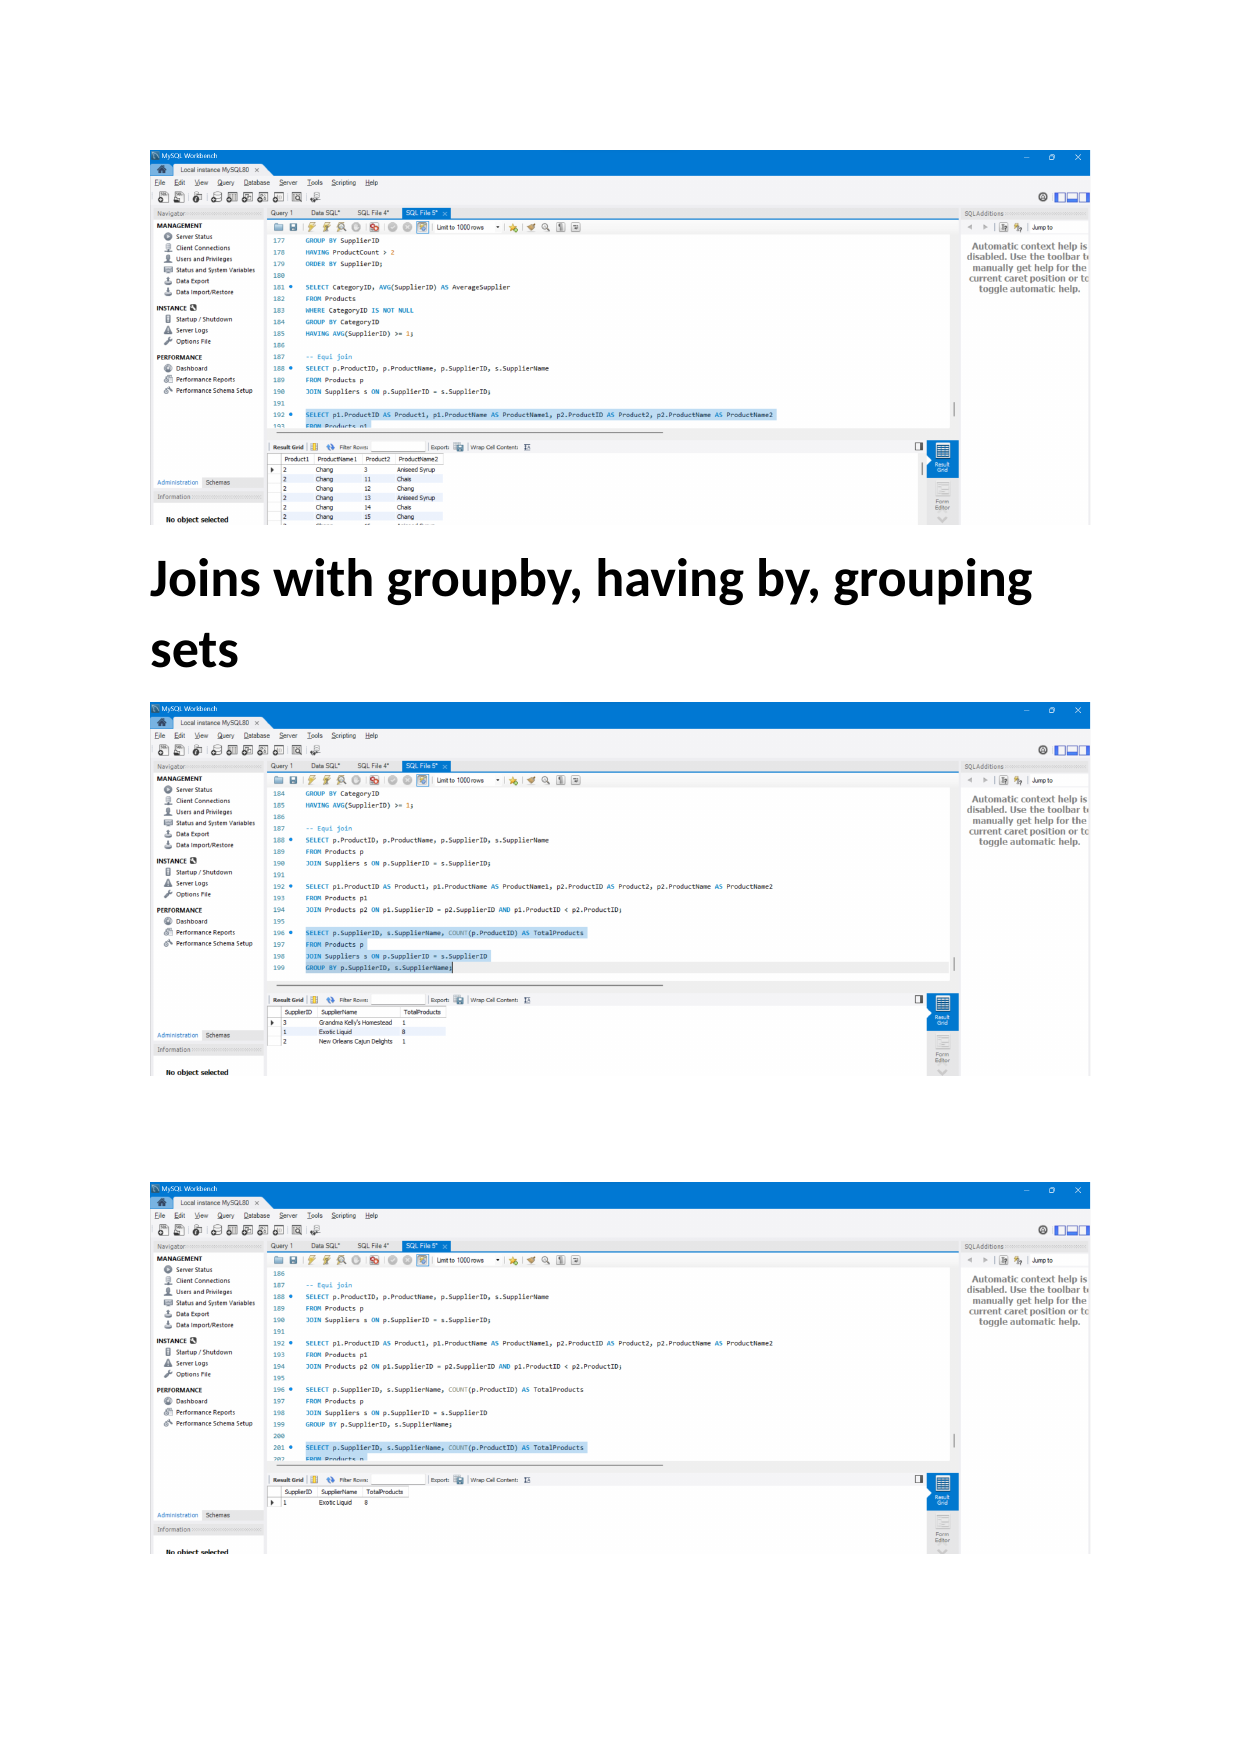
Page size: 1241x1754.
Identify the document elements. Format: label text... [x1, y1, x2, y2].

picture [150, 1182, 1091, 1554]
picture [150, 702, 1091, 1076]
text Joins with groupby, having by, grouping sets [150, 543, 1090, 681]
picture [150, 150, 1091, 525]
